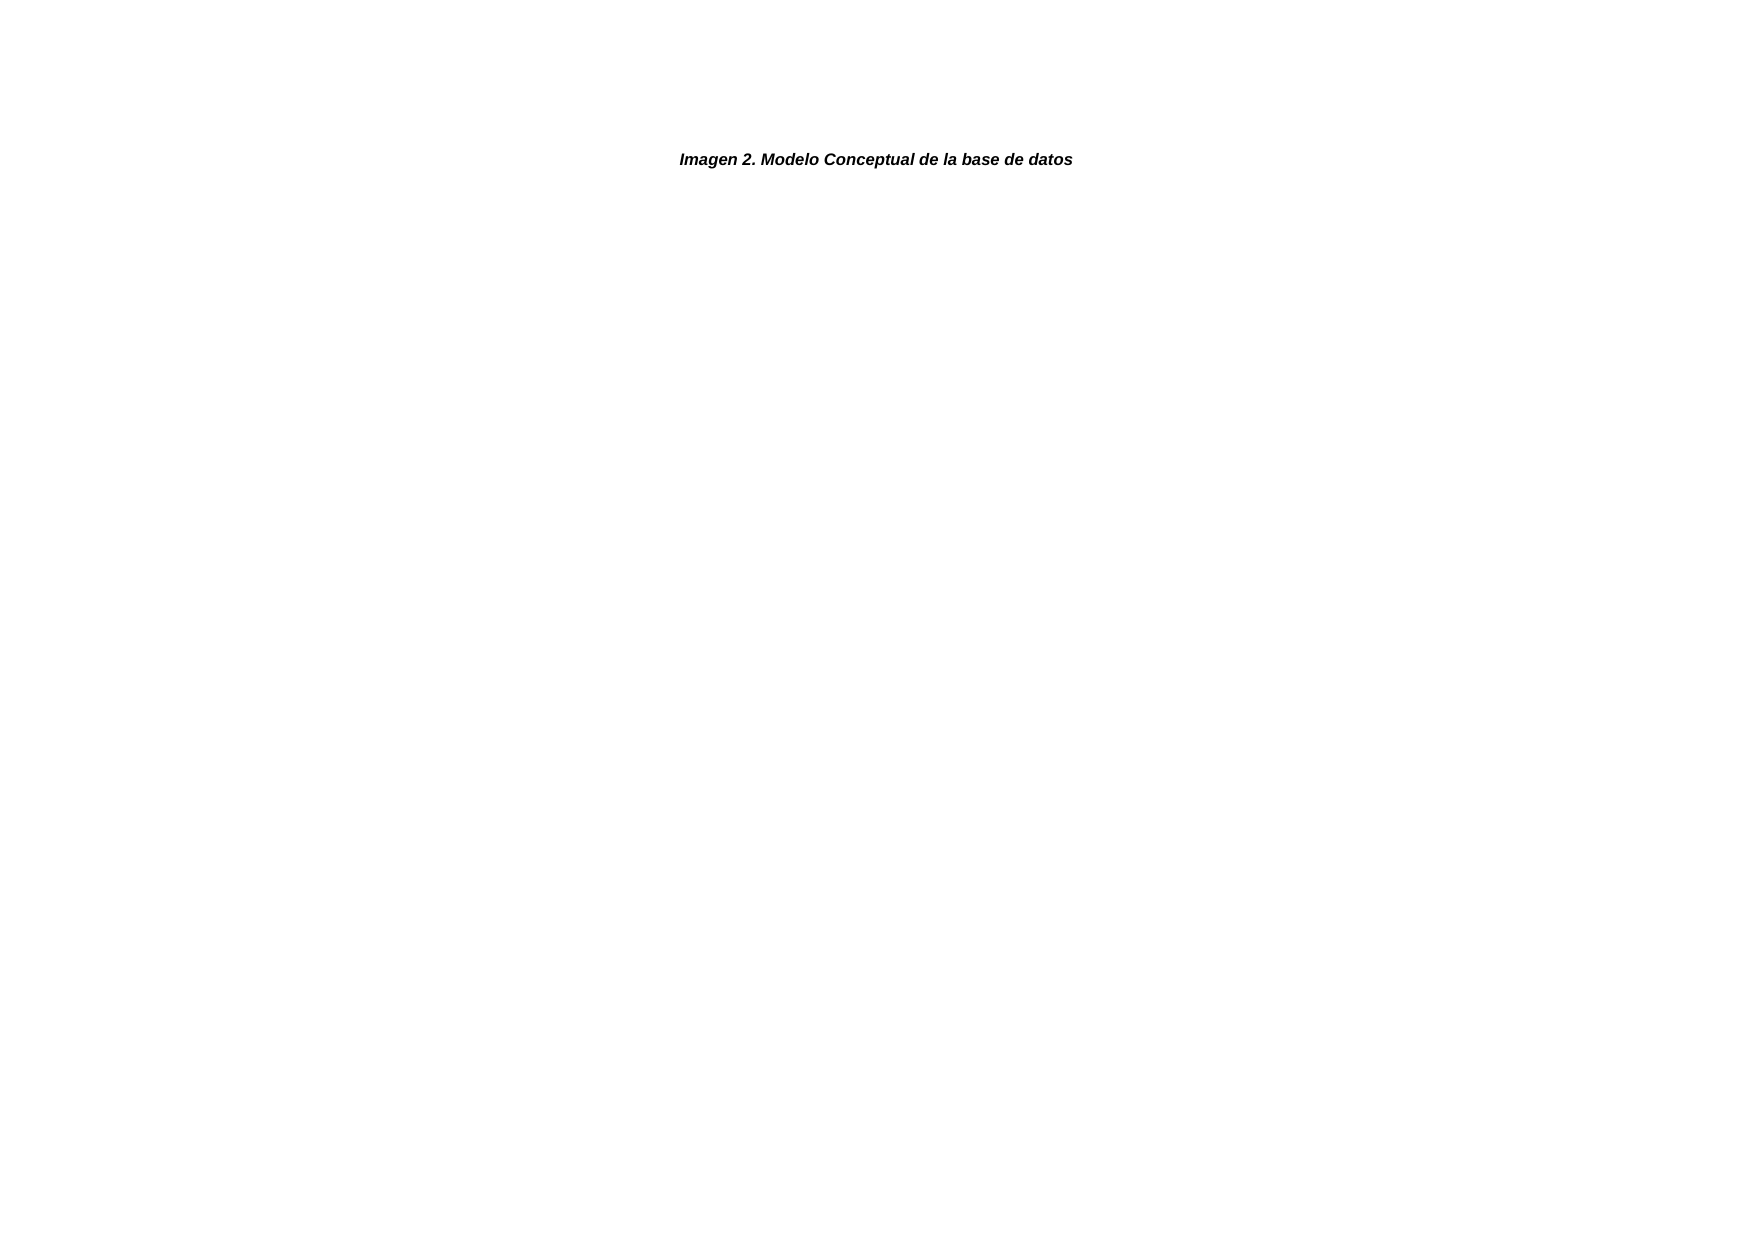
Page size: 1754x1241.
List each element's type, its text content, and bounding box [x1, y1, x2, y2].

subtitle Imagen 2. Modelo Conceptual de la base de datos [150, 150, 1604, 169]
